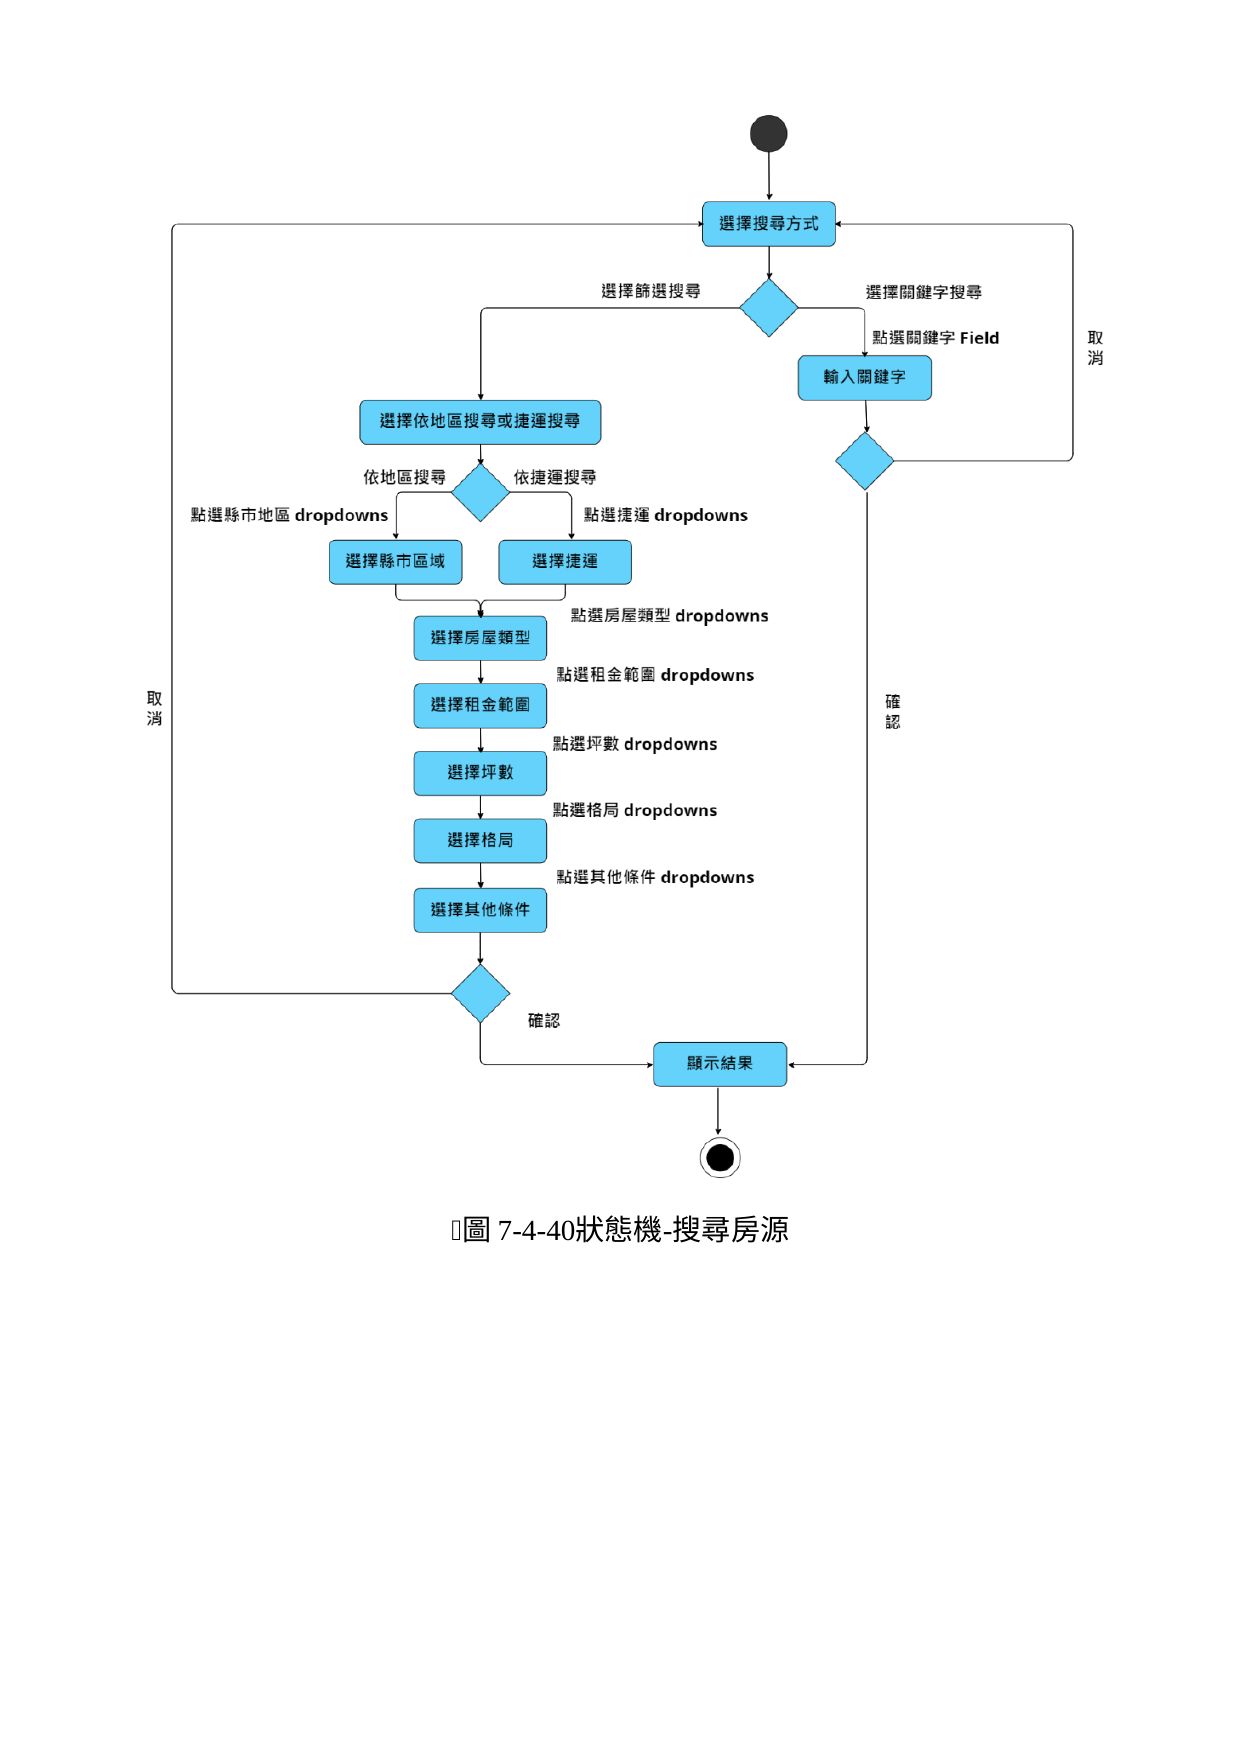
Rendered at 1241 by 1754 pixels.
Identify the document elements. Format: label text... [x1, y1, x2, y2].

picture [127, 103, 1113, 1189]
